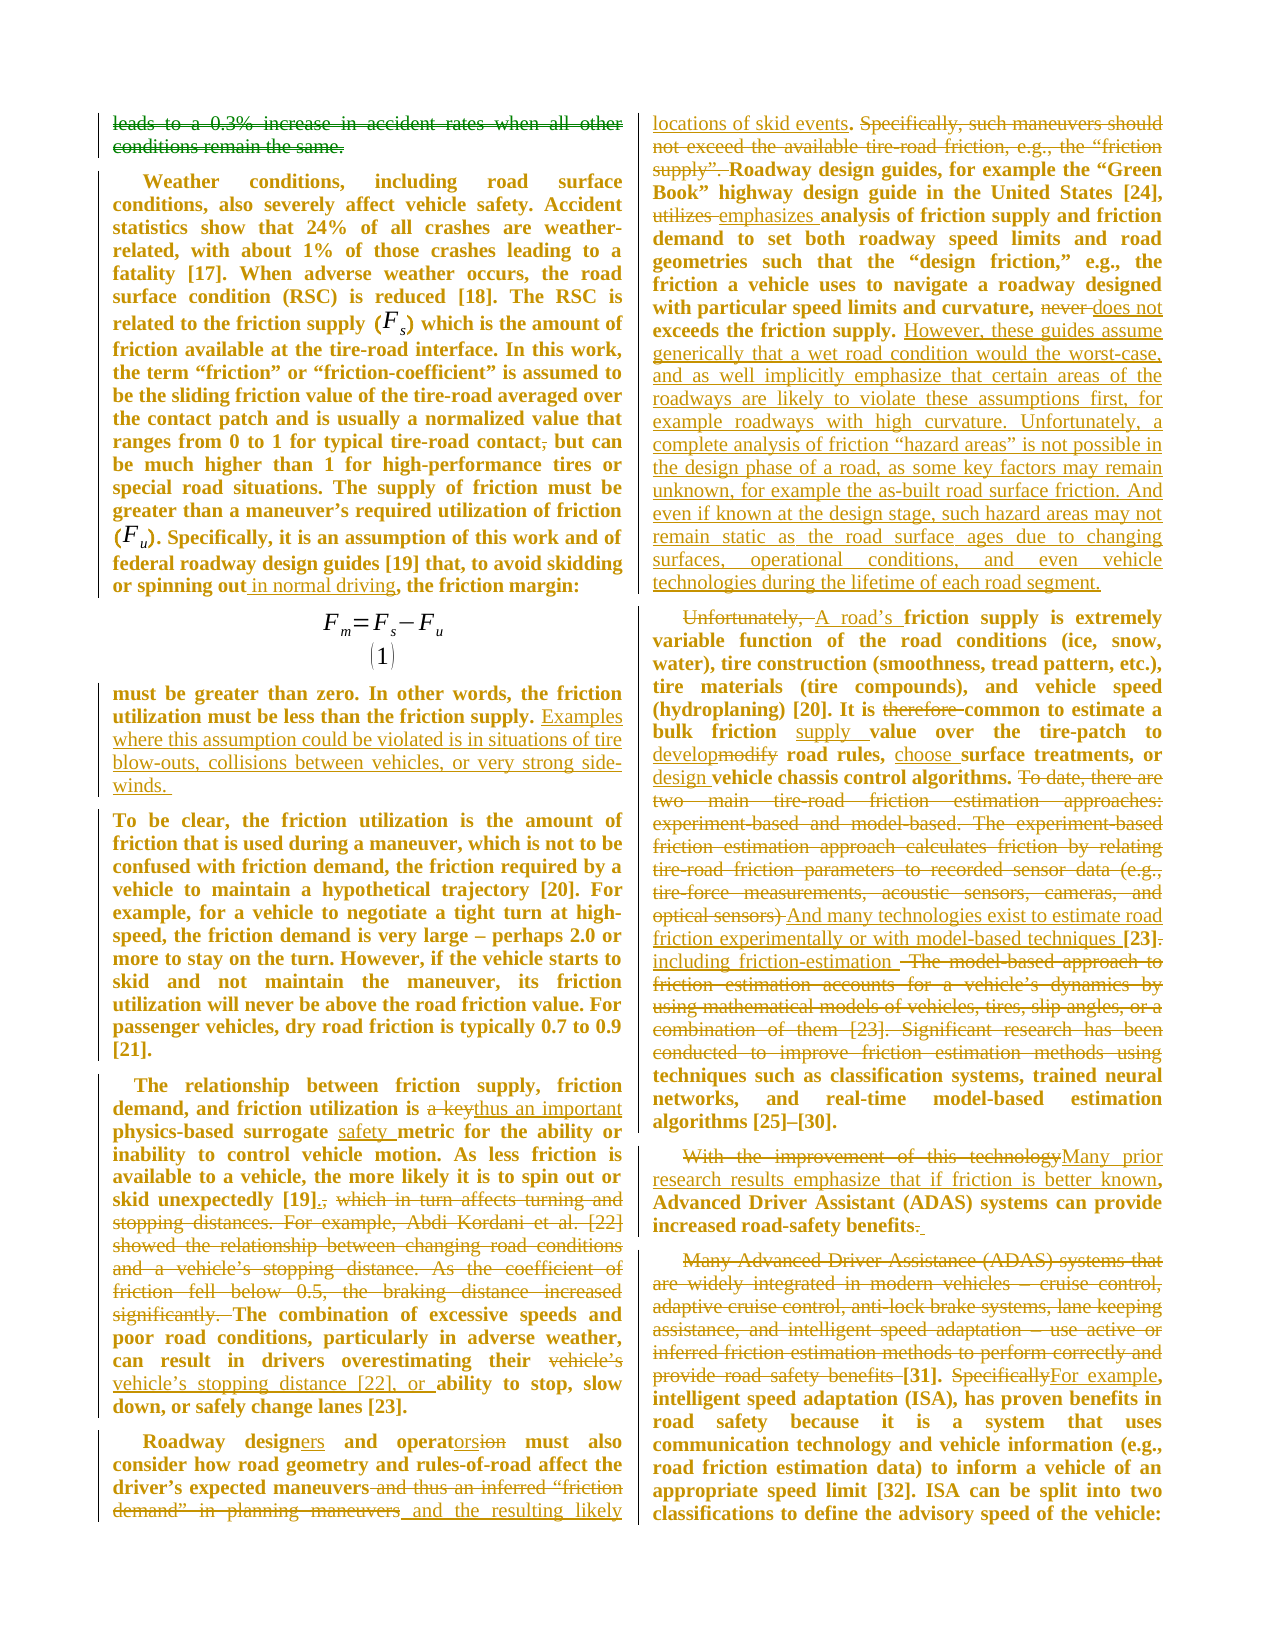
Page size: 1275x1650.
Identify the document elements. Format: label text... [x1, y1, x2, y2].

text Weather conditions, including road surface conditions, also severely affect vehicle safety. Accident statistics show that 24% of all crashes are weather-related, with about 1% of those crashes leading to a fatality . When adverse weather occurs, the road surface condition (RSC) is reduced . The RSC is related to the friction supply () which is the amount of friction available at the tire-road interface. In this work, the term “friction” or “friction-coefficient” is assumed to be the sliding friction value of the tire-road averaged over the contact patch and is usually a normalized value that ranges from 0 to 1 for typical tire-road contact but can be much higher than 1 for high-performance tires or special road situations. The supply of friction must be greater than a maneuver’s required utilization of friction (). Specifically, it is an assumption of this work and of federal roadway design guides that, to avoid skidding or spinning out, the friction margin: [112, 171, 622, 597]
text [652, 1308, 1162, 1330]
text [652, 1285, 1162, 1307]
text , Advanced Driver Assistant (ADAS) systems can provide increased road-safety benefits [652, 1146, 1162, 1237]
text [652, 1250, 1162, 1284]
text must be greater than zero. In other words, the friction utilization must be less than the friction supply. [112, 749, 622, 771]
text friction supply is extremely variable function of the road conditions (ice, snow, water), tire construction (smoothness, tread pattern, etc.), tire materials (tire compounds), and vehicle speed (hydroplaning) . It is common to estimate a bulk friction value over the tire-patch to road rules, surface treatments, or vehicle chassis control algorithms. techniques such as classification systems, trained neural networks, and real-time model-based estimation algorithms . [652, 894, 1162, 984]
text must be greater than zero. In other words, the friction utilization must be less than the friction supply. [112, 772, 622, 797]
text friction supply is extremely variable function of the road conditions (ice, snow, water), tire construction (smoothness, tread pattern, etc.), tire materials (tire compounds), and vehicle speed (hydroplaning) . It is common to estimate a bulk friction value over the tire-patch to road rules, surface treatments, or vehicle chassis control algorithms. techniques such as classification systems, trained neural networks, and real-time model-based estimation algorithms . [652, 606, 1162, 801]
text The relationship between friction supply, friction demand, and friction utilization is physics-based surrogate metric for the ability or inability to control vehicle motion. As less friction is available to a vehicle, the more likely it is to spin out or skid unexpectedly The combination of excessive speeds and poor road conditions, particularly in adverse weather, can result in drivers overestimating their ability to stop, slow down, or safely change lanes . [112, 1293, 622, 1418]
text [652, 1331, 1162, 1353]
text To be clear, the friction utilization is the amount of friction that is used during a maneuver, which is not to be confused with friction demand, the friction required by a vehicle to maintain a hypothetical trajectory . For example, for a vehicle to negotiate a tight turn at high-speed, the friction demand is very large – perhaps 2.0 or more to stay on the turn. However, if the vehicle starts to skid and not maintain the maneuver, its friction utilization will never be above the road friction value. For passenger vehicles, dry road friction is typically 0.7 to 0.9 . [112, 809, 622, 1061]
text must be greater than zero. In other words, the friction utilization must be less than the friction supply. [112, 682, 622, 748]
text Roadway design and operat must also consider how road geometry and rules-of-road affect the driver’s expected maneuvers. Roadway design guides, for example the “Green Book” highway design guide in the United States , analysis of friction supply and friction demand to set both roadway speed limits and road geometries such that the “design friction,” e.g., the friction a vehicle uses to navigate a roadway designed with particular speed limits and curvature, exceeds the friction supply. [652, 148, 1162, 361]
text The relationship between friction supply, friction demand, and friction utilization is physics-based surrogate metric for the ability or inability to control vehicle motion. As less friction is available to a vehicle, the more likely it is to spin out or skid unexpectedly The combination of excessive speeds and poor road conditions, particularly in adverse weather, can result in drivers overestimating their ability to stop, slow down, or safely change lanes . [112, 1074, 622, 1223]
text Roadway design and operat must also consider how road geometry and rules-of-road affect the driver’s expected maneuvers. Roadway design guides, for example the “Green Book” highway design guide in the United States , analysis of friction supply and friction demand to set both roadway speed limits and road geometries such that the “design friction,” e.g., the friction a vehicle uses to navigate a roadway designed with particular speed limits and curvature, exceeds the friction supply. [112, 1430, 622, 1522]
text friction supply is extremely variable function of the road conditions (ice, snow, water), tire construction (smoothness, tread pattern, etc.), tire materials (tire compounds), and vehicle speed (hydroplaning) . It is common to estimate a bulk friction value over the tire-patch to road rules, surface treatments, or vehicle chassis control algorithms. techniques such as classification systems, trained neural networks, and real-time model-based estimation algorithms . [652, 1054, 1162, 1133]
